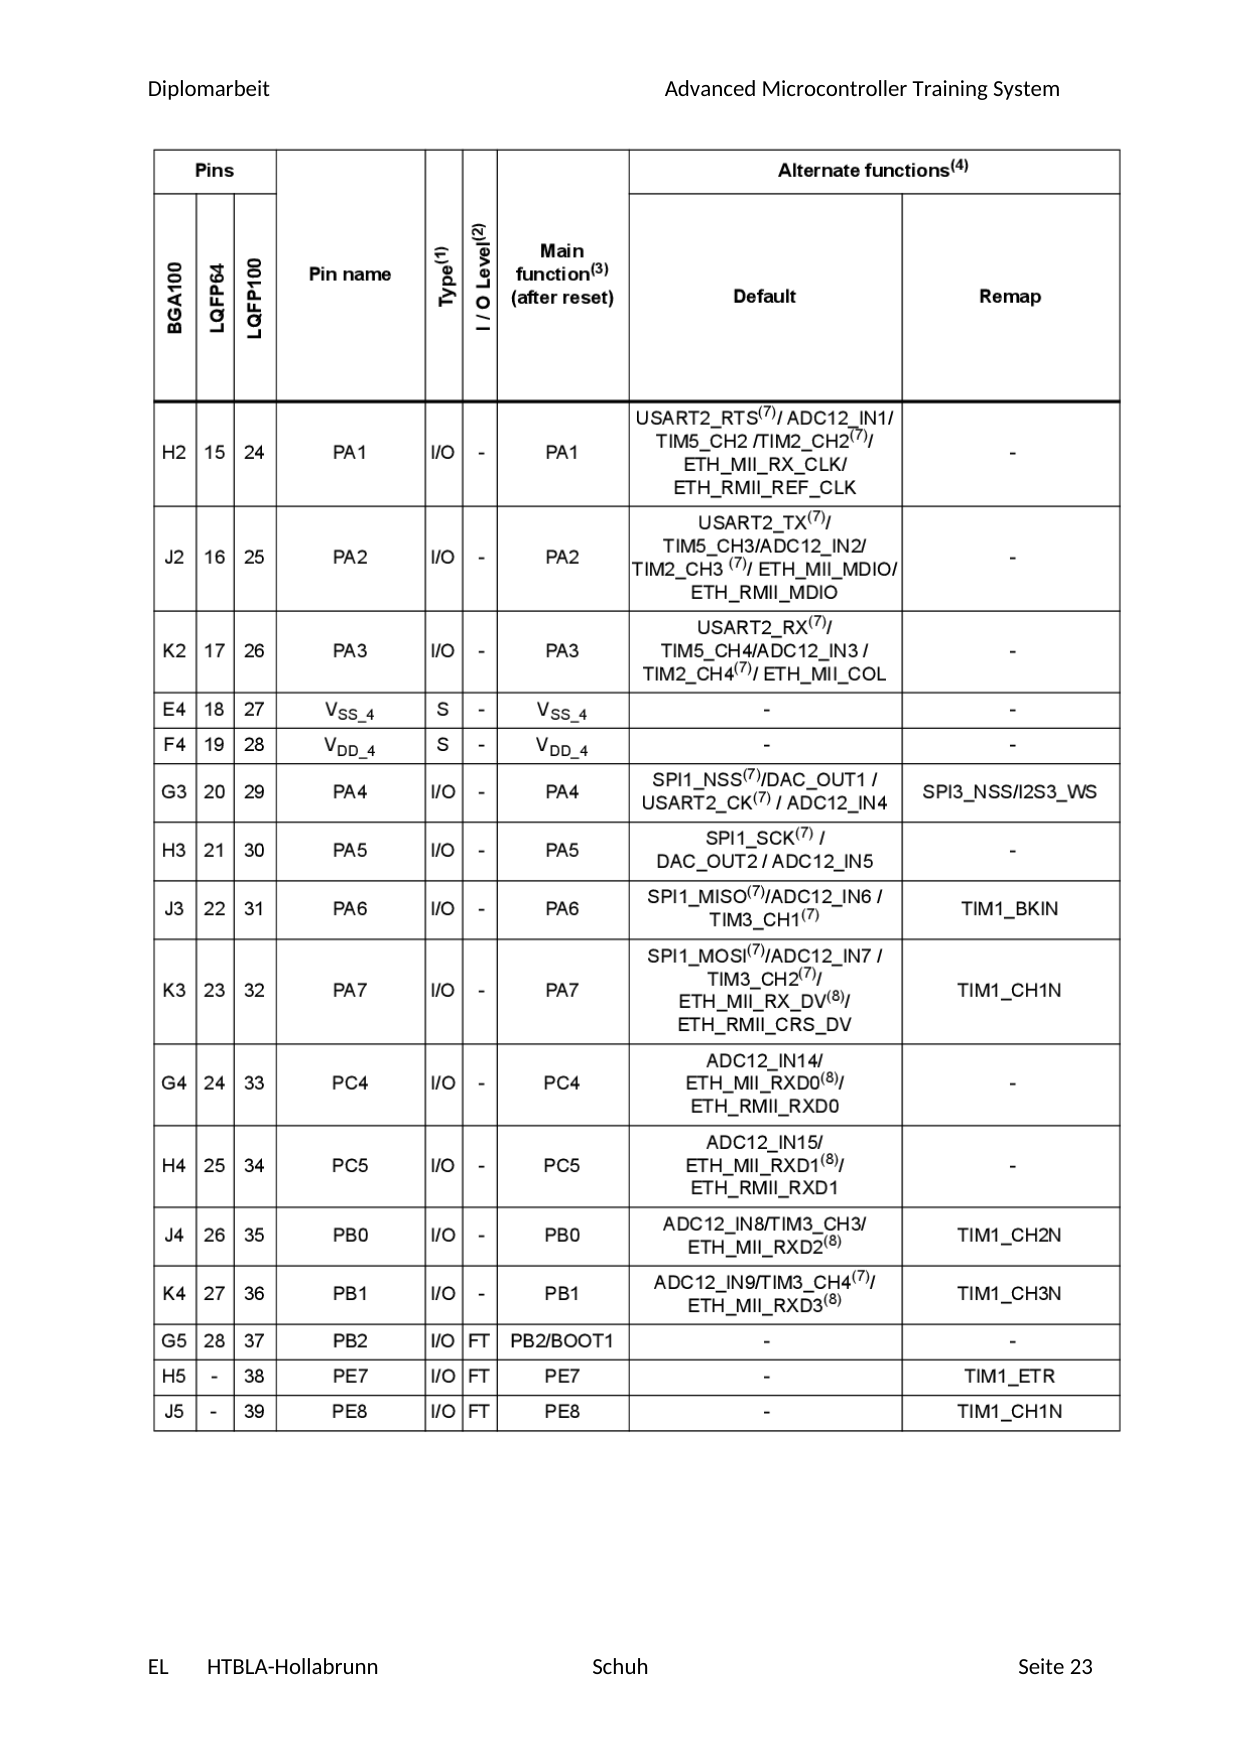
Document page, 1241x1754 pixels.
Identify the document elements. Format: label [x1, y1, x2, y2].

picture [147, 147, 1128, 1437]
